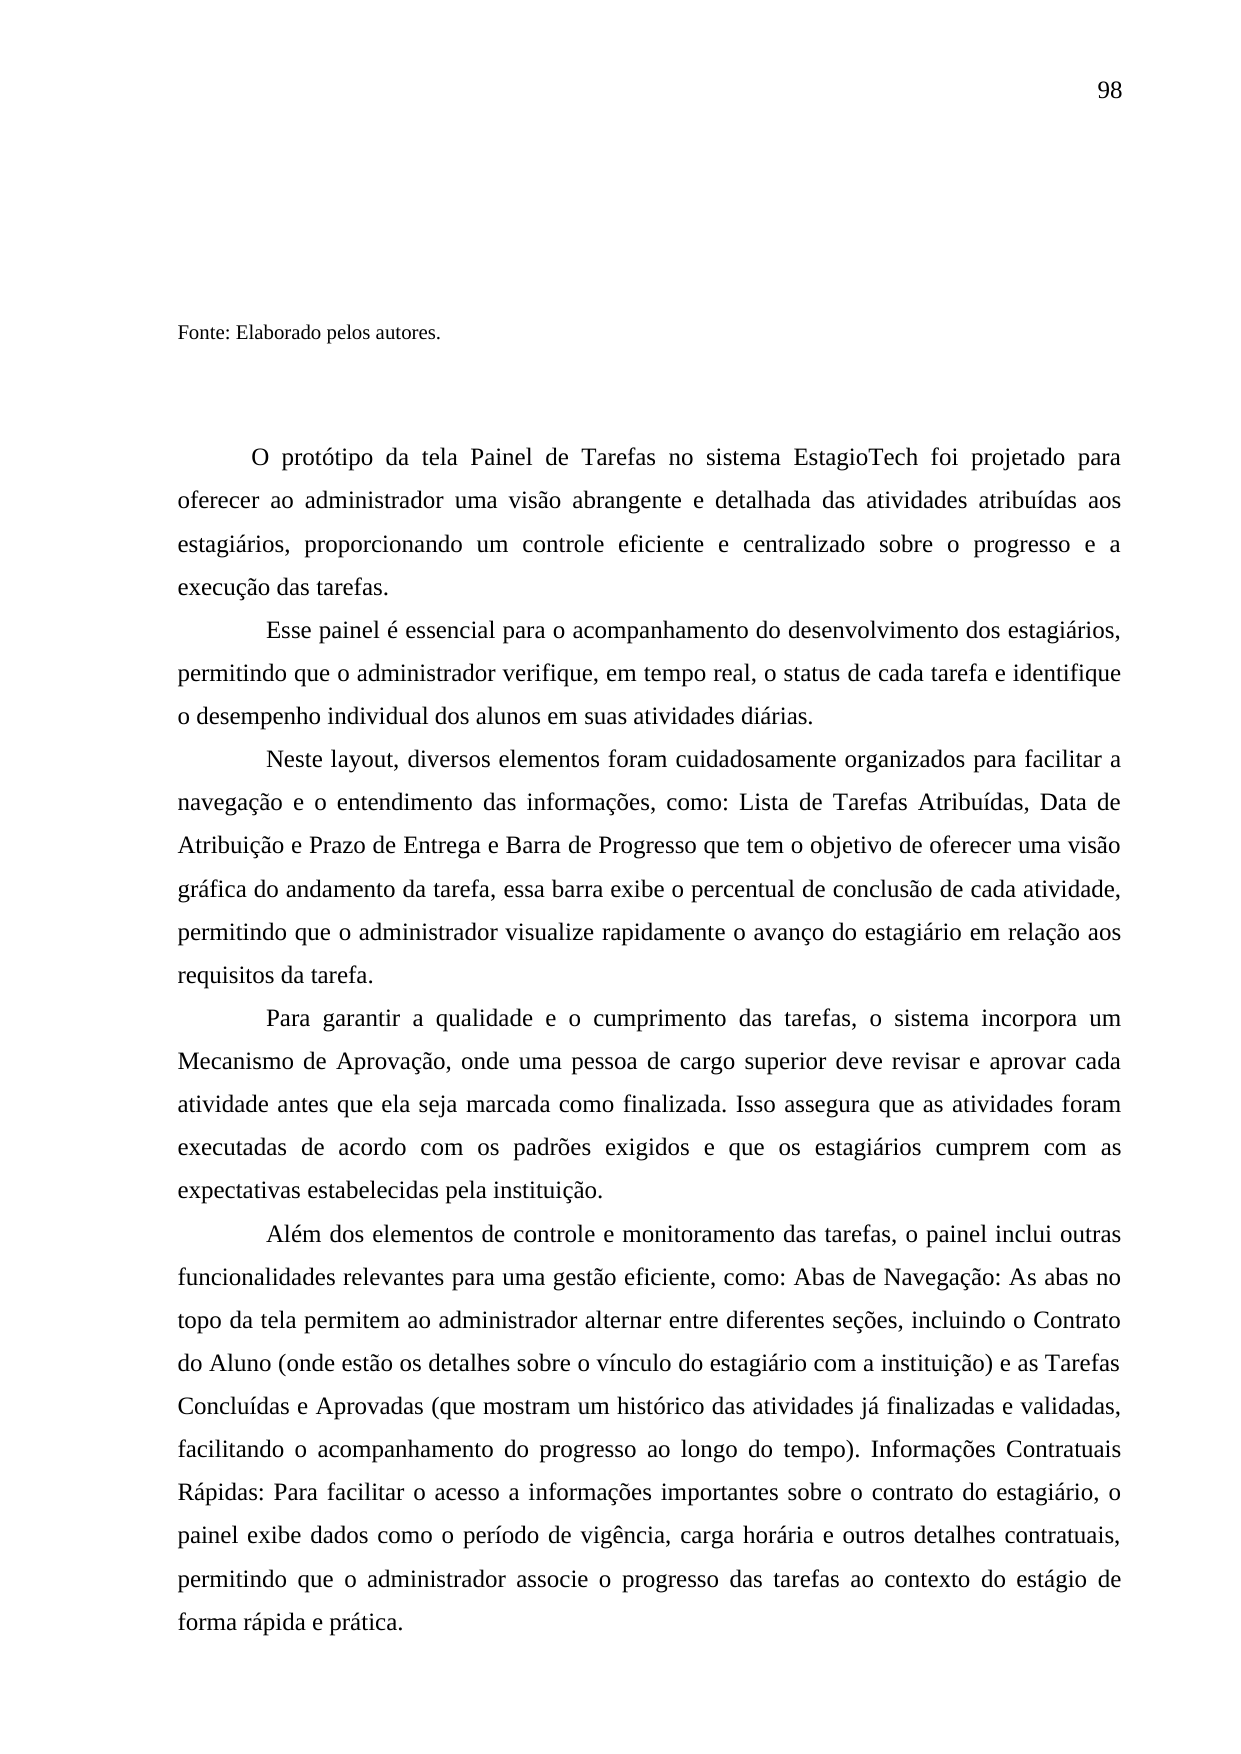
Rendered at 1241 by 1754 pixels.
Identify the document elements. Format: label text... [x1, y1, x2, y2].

text Fonte: Elaborado pelos autores. [177, 320, 1122, 344]
text Além dos elementos de controle e monitoramento das tarefas, o painel inclui outras funcionalidades relevantes para uma gestão eficiente, como: Abas de Navegação: As abas no topo da tela permitem ao administrador alternar entre diferentes seções, incluindo o Contrato do Aluno (onde estão os detalhes sobre o vínculo do estagiário com a instituição) e as Tarefas Concluídas e Aprovadas (que mostram um histórico das atividades já finalizadas e validadas, facilitando o acompanhamento do progresso ao longo do tempo). Informações Contratuais Rápidas: Para facilitar o acesso a informações importantes sobre o contrato do estagiário, o painel exibe dados como o período de vigência, carga horária e outros detalhes contratuais, permitindo que o administrador associe o progresso das tarefas ao contexto do estágio de forma rápida e prática. [177, 1219, 1122, 1636]
text Para garantir a qualidade e o cumprimento das tarefas, o sistema incorpora um Mecanismo de Aprovação, onde uma pessoa de cargo superior deve revisar e aprovar cada atividade antes que ela seja marcada como finalizada. Isso assegura que as atividades foram executadas de acordo com os padrões exigidos e que os estagiários cumprem com as expectativas estabelecidas pela instituição. [177, 1003, 1122, 1204]
text Esse painel é essencial para o acompanhamento do desenvolvimento dos estagiários, permitindo que o administrador verifique, em tempo real, o status de cada tarefa e identifique o desempenho individual dos alunos em suas atividades diárias. [177, 615, 1122, 730]
text O protótipo da tela Painel de Tarefas no sistema EstagioTech foi projetado para oferecer ao administrador uma visão abrangente e detalhada das atividades atribuídas aos estagiários, proporcionando um controle eficiente e centralizado sobre o progresso e a execução das tarefas. [177, 442, 1122, 601]
text Neste layout, diversos elementos foram cuidadosamente organizados para facilitar a navegação e o entendimento das informações, como: Lista de Tarefas Atribuídas, Data de Atribuição e Prazo de Entrega e Barra de Progresso que tem o objetivo de oferecer uma visão gráfica do andamento da tarefa, essa barra exibe o percentual de conclusão de cada atividade, permitindo que o administrador visualize rapidamente o avanço do estagiário em relação aos requisitos da tarefa. [177, 744, 1122, 989]
